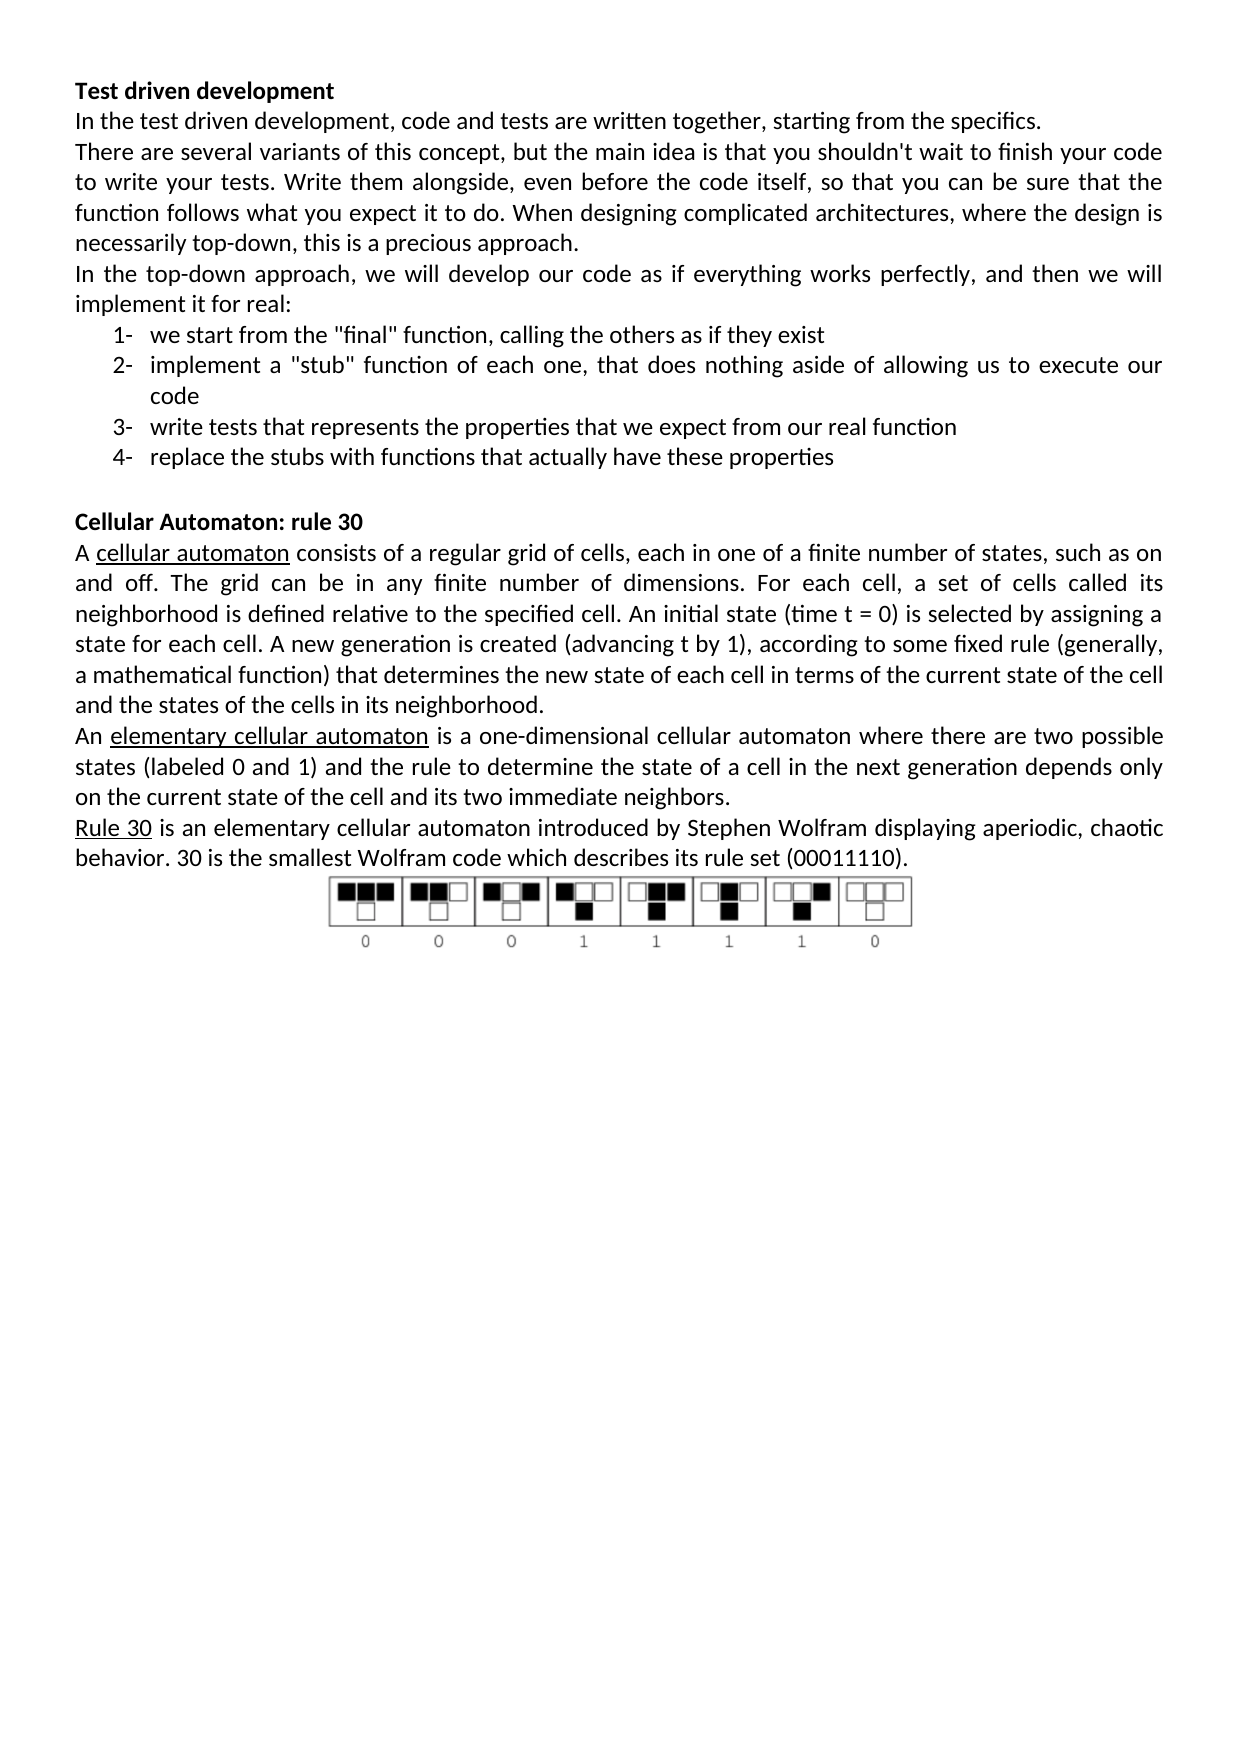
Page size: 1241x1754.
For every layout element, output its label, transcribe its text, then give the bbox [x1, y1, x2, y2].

text An elementary cellular automaton is a one-dimensional cellular automaton where there are two possible states (labeled 0 and 1) and the rule to determine the state of a cell in the next generation depends only on the current state of the cell and its two immediate neighbors. [75, 720, 1165, 812]
text A cellular automaton consists of a regular grid of cells, each in one of a finite number of states, such as on and off. The grid can be in any finite number of dimensions. For each cell, a set of cells called its neighborhood is defined relative to the specified cell. An initial state (time t = 0) is selected by assigning a state for each cell. A new generation is created (advancing t by 1), according to some fixed rule (generally, a mathematical function) that determines the new state of each cell in terms of the current state of the cell and the states of the cells in its neighborhood. [75, 537, 1165, 720]
list write tests that represents the properties that we expect from our real function [112, 411, 1165, 441]
text In the top-down approach, we will develop our code as if everything works perfectly, and then we will implement it for real: [75, 258, 1165, 319]
text In the test driven development, code and tests are written together, starting from the specifics. [75, 106, 1165, 136]
list we start from the "final" function, calling the others as if they exist [112, 319, 1165, 350]
text There are several variants of this concept, but the main idea is that you shouldn't wait to finish your code to write your tests. Write them alongside, even before the code itself, so that you can be sure that the function follows what you expect it to do. When designing complicated architectures, where the design is necessarily top-down, this is a precious approach. [75, 136, 1165, 258]
picture [326, 872, 914, 953]
subtitle Cellular Automaton: rule 30 [75, 506, 1165, 537]
subtitle Test driven development [75, 75, 1165, 106]
list implement a "stub" function of each one, that does nothing aside of allowing us to execute our code [112, 350, 1165, 411]
text Rule 30 is an elementary cellular automaton introduced by Stephen Wolfram displaying aperiodic, chaotic behavior. 30 is the smallest Wolfram code which describes its rule set (00011110). [75, 812, 1165, 873]
list replace the stubs with functions that actually have these properties [112, 441, 1165, 472]
